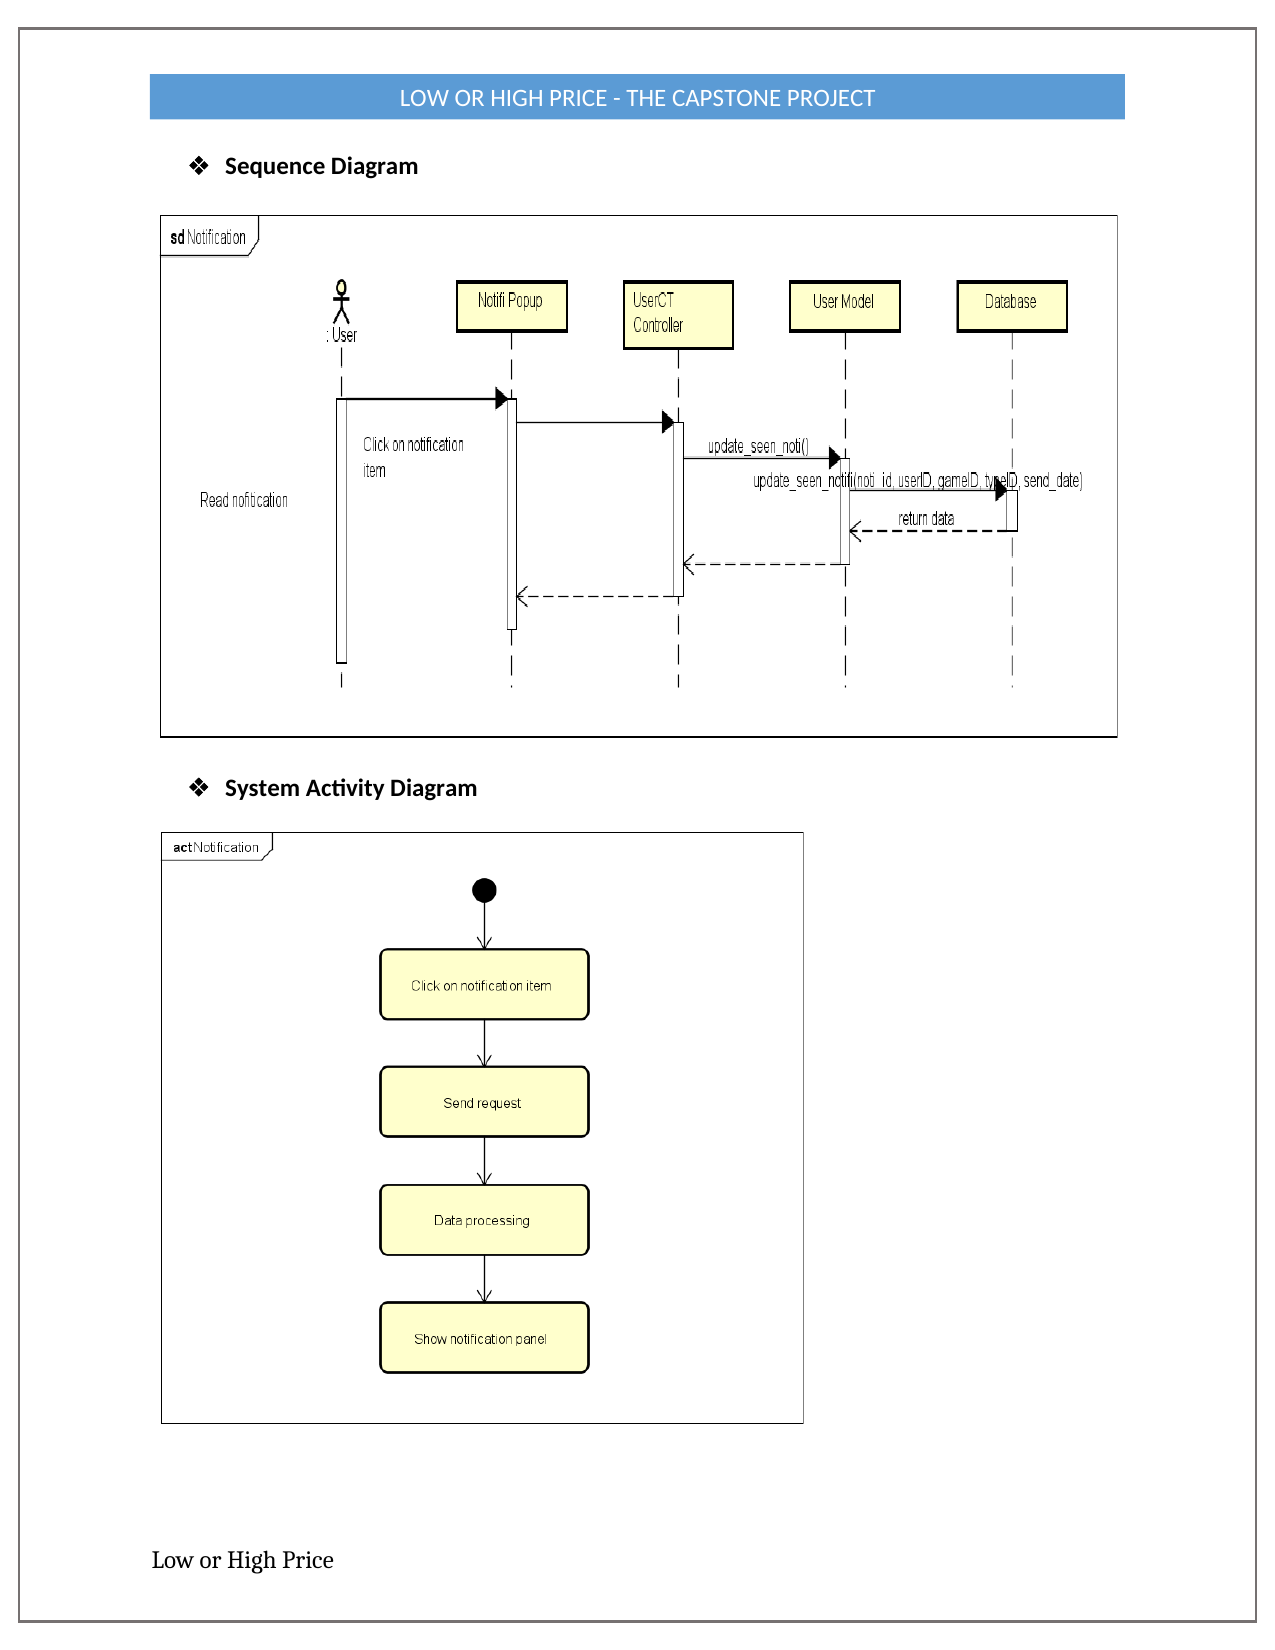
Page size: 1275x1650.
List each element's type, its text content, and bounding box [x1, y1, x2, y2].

list System Activity Diagram [187, 772, 1125, 802]
list Sequence Diagram [187, 150, 1125, 181]
picture [150, 199, 1125, 753]
picture [150, 821, 813, 1434]
